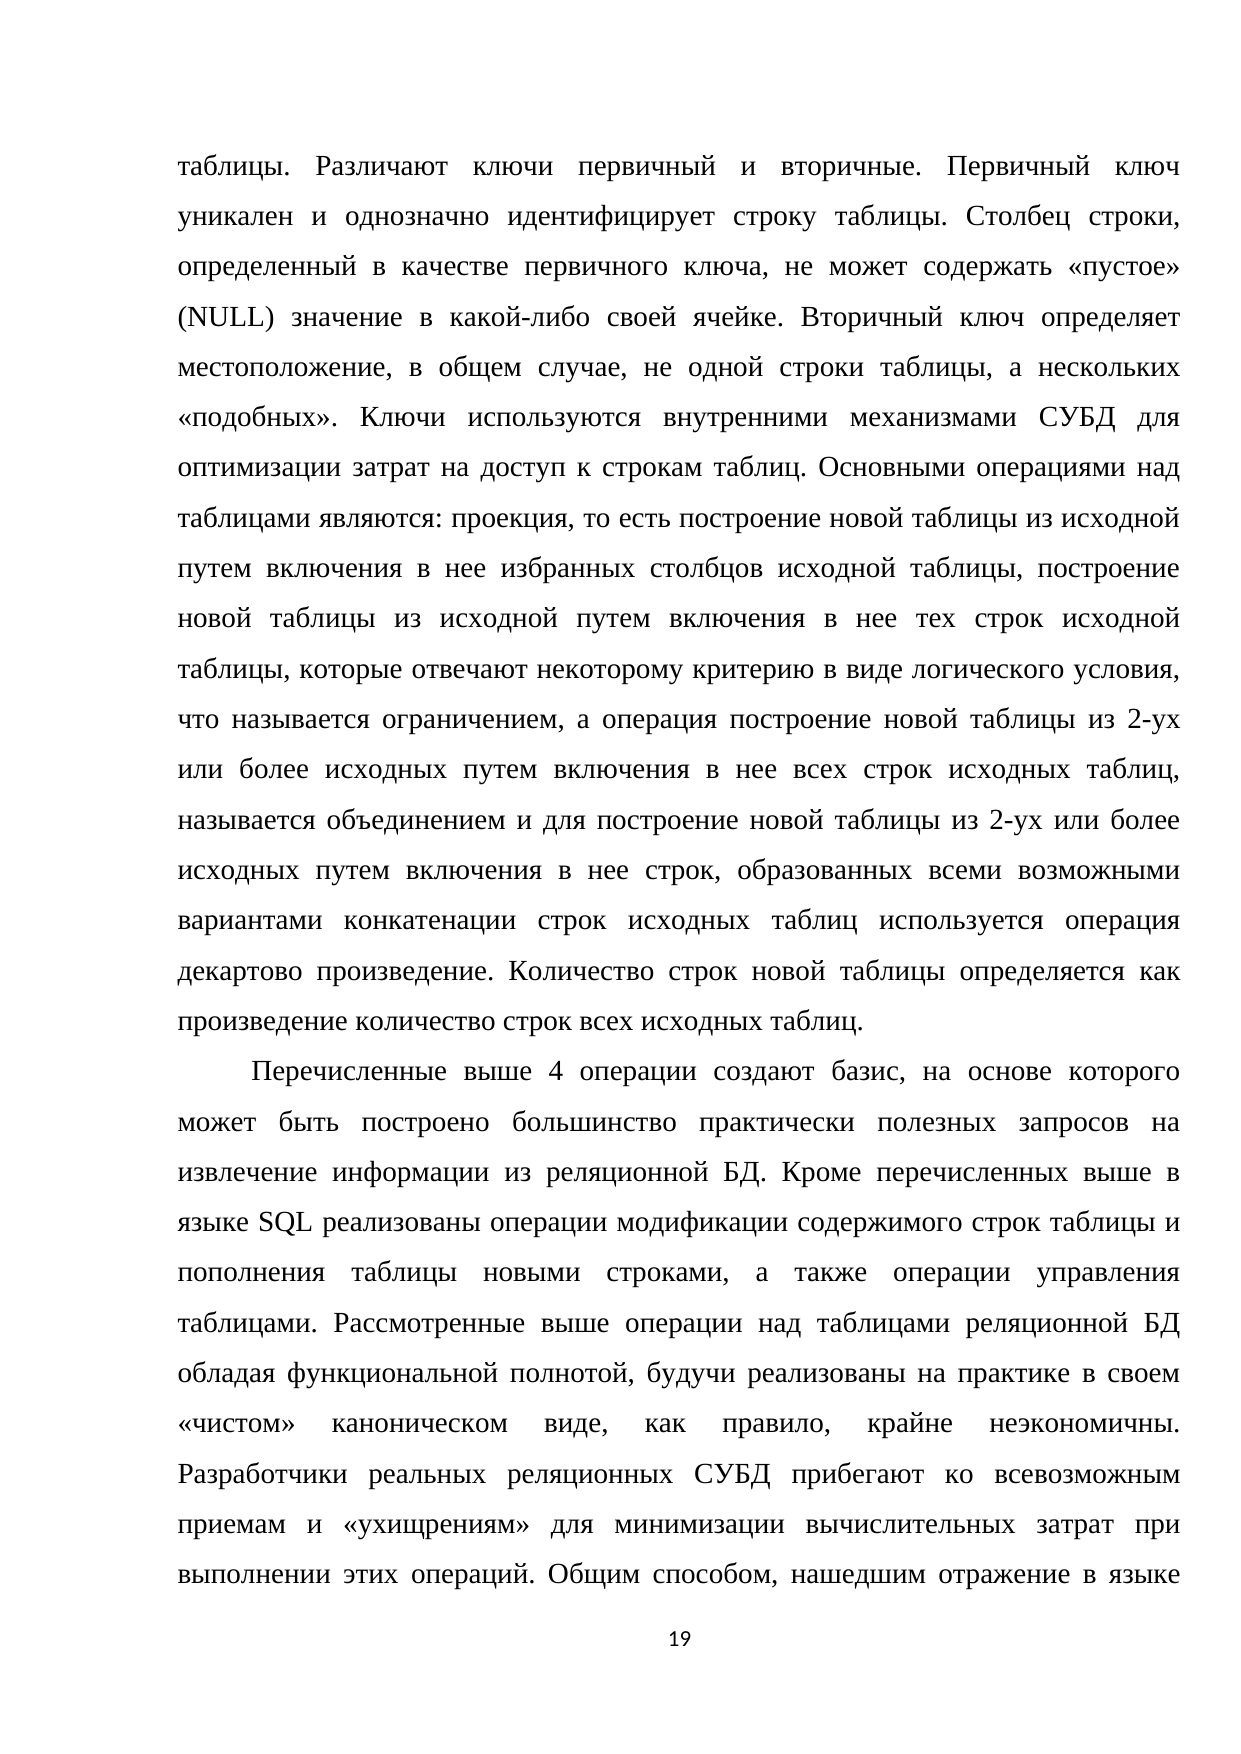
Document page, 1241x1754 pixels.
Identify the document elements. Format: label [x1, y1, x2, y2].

text [177, 148, 1181, 986]
text [177, 1003, 1181, 1540]
